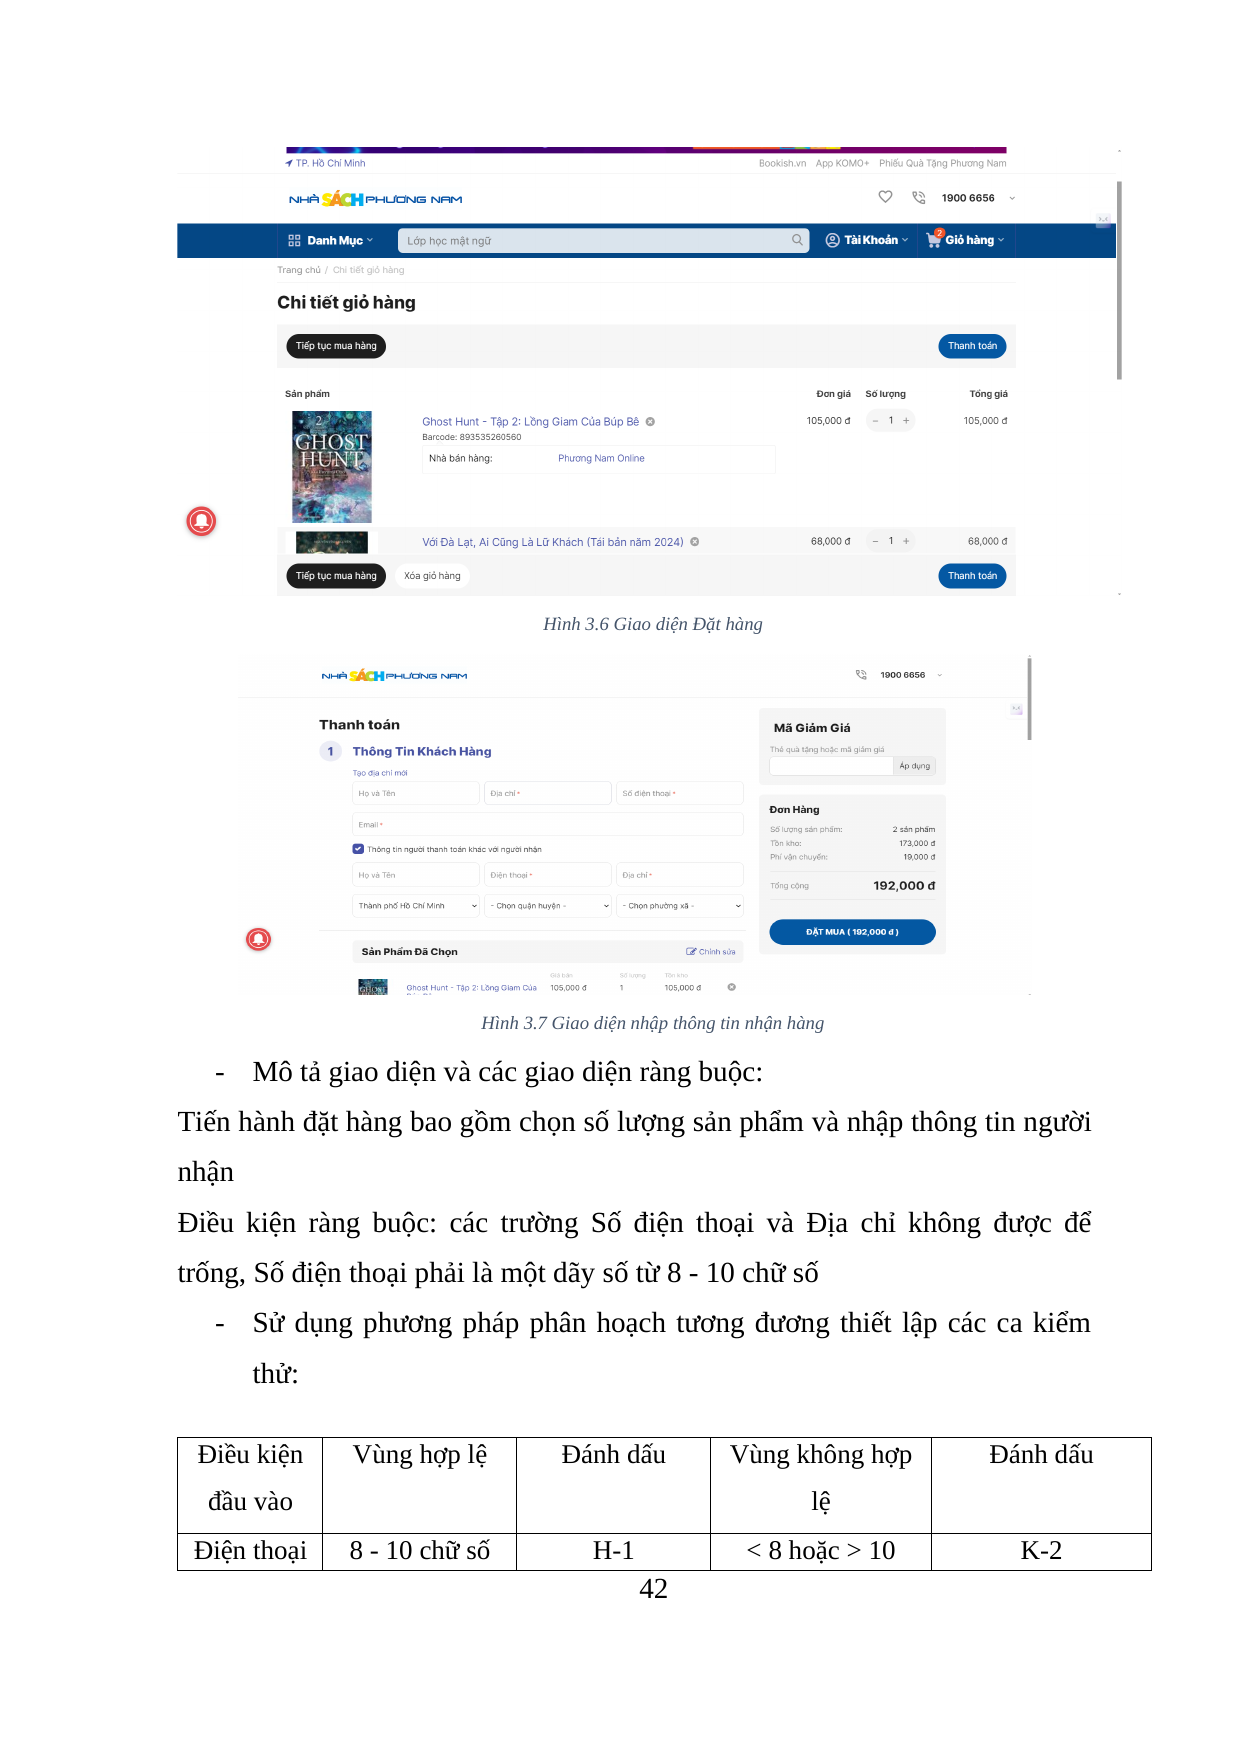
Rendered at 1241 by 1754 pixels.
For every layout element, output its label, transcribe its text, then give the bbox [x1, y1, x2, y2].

table_cell K-2 [932, 1534, 1151, 1570]
table_cell Điện thoại [178, 1534, 322, 1570]
table_header Đánh dấu [932, 1438, 1151, 1533]
text Tiến hành đặt hàng bao gồm chọn số lượng sản phẩm và nhập thông tin người nhận [177, 1104, 1092, 1188]
table_cell < 8 hoặc > 10 [711, 1534, 931, 1570]
table_cell H-1 [517, 1534, 710, 1570]
picture [177, 147, 1122, 596]
table_header Đánh dấu [517, 1438, 710, 1533]
text Điều kiện ràng buộc: các trường Số điện thoại và Địa chỉ không được để trống, Số điện thoại phải là một dãy số từ 8 - 10 chữ số [177, 1205, 1092, 1289]
picture [238, 654, 1032, 995]
table_header Điều kiện đầu vào [178, 1438, 322, 1533]
list Sử dụng phương pháp phân hoạch tương đương thiết lập các ca kiểm thử: [215, 1306, 1092, 1389]
table_cell 8 - 10 chữ số [323, 1534, 516, 1570]
table_header Vùng không hợp lệ [711, 1438, 931, 1533]
table_header Vùng hợp lệ [323, 1438, 516, 1533]
list Mô tả giao diện và các giao diện ràng buộc: [215, 1054, 1092, 1087]
